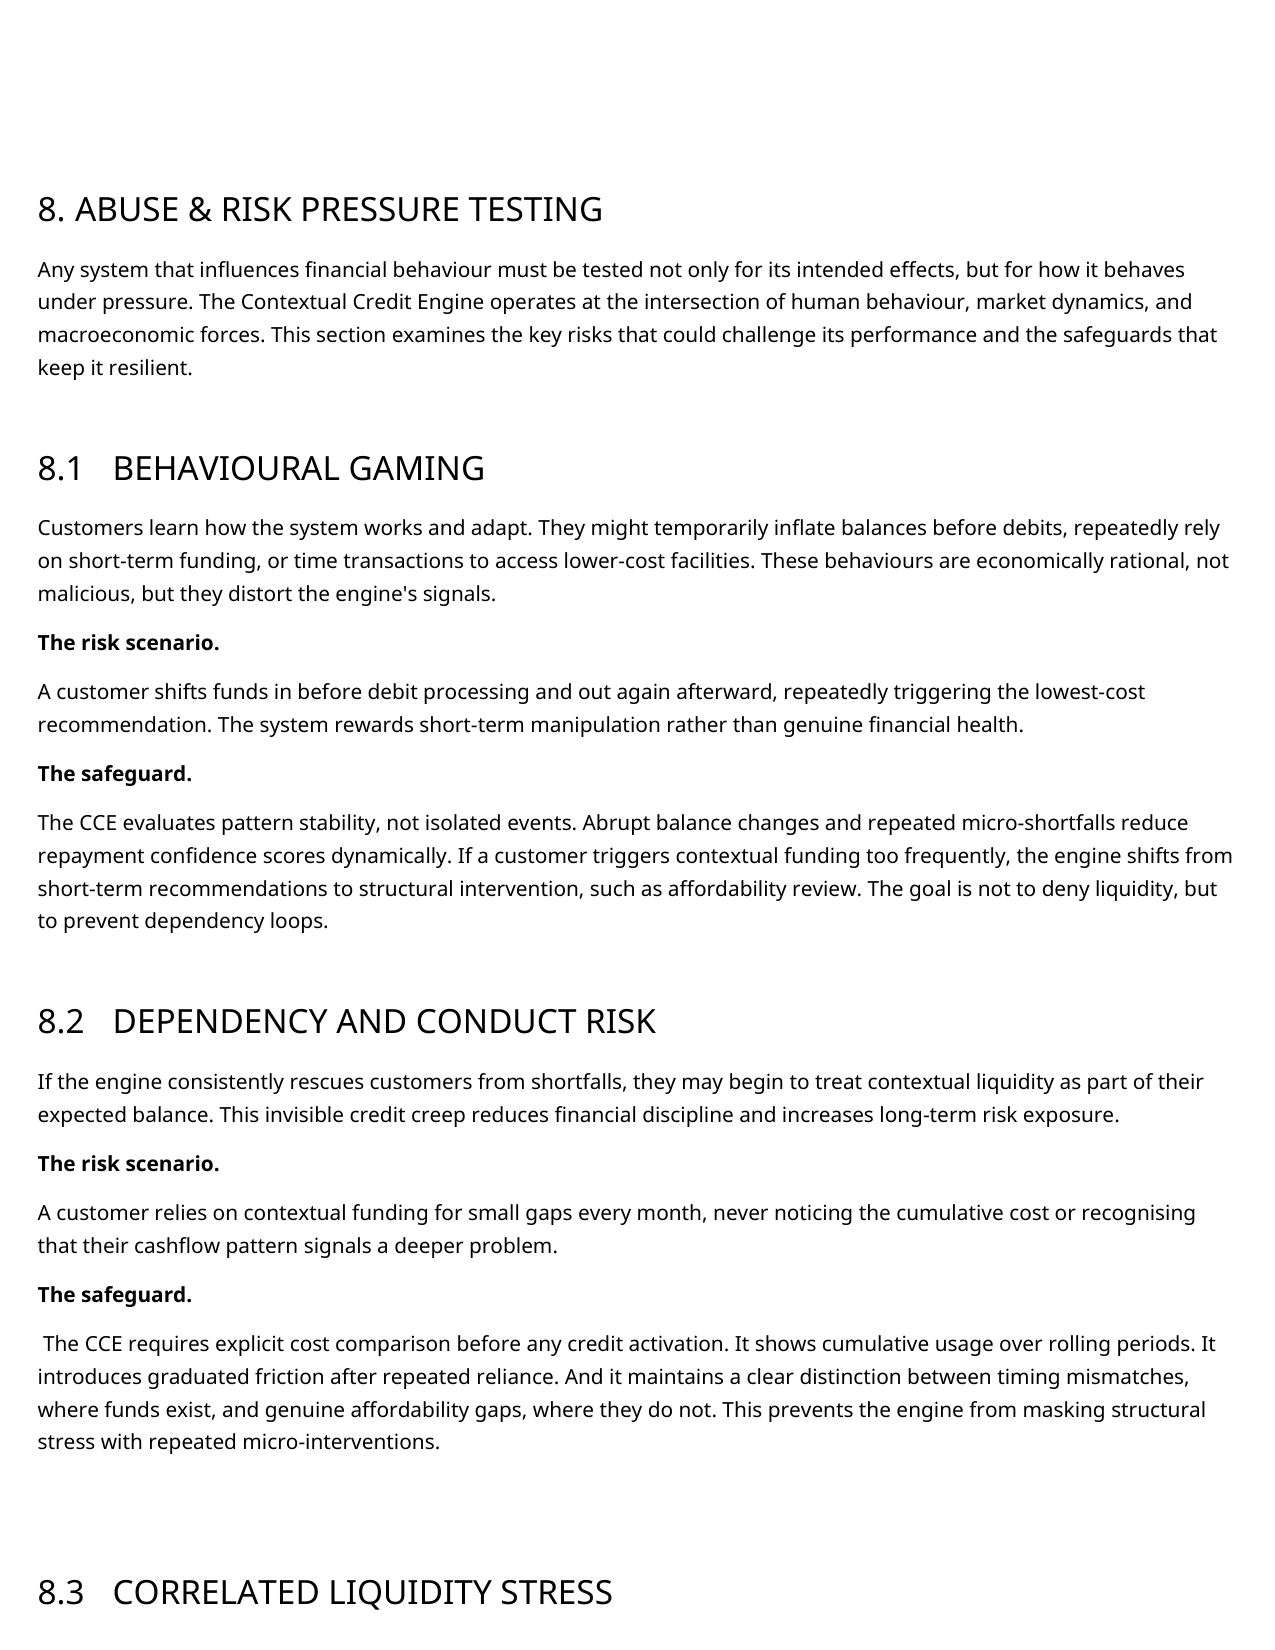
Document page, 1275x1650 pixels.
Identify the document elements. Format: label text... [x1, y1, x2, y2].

subtitle Dependency and Conduct Risk [37, 1001, 1237, 1042]
text If the engine consistently rescues customers from shortfalls, they may begin to treat contextual liquidity as part of their expected balance. This invisible credit creep reduces financial discipline and increases long-term risk exposure. [37, 1067, 1237, 1128]
subtitle Behavioural Gaming [37, 448, 1237, 488]
subtitle Correlated Liquidity Stress [37, 1572, 1237, 1612]
text Any system that influences financial behaviour must be tested not only for its intended effects, but for how it behaves under pressure. The Contextual Credit Engine operates at the intersection of human behaviour, market dynamics, and macroeconomic forces. This section examines the key risks that could challenge its performance and the safeguards that keep it resilient. [37, 255, 1237, 381]
text A customer shifts funds in before debit processing and out again afterward, repeatedly triggering the lowest-cost recommendation. The system rewards short-term manipulation rather than genuine financial health. [37, 677, 1237, 738]
text A customer relies on contextual funding for small gaps every month, never noticing the cumulative cost or recognising that their cashflow pattern signals a deeper problem. [37, 1198, 1237, 1259]
subtitle Abuse & Risk Pressure Testing [37, 189, 1237, 230]
text The safeguard. [37, 1280, 1237, 1309]
text The CCE evaluates pattern stability, not isolated events. Abrupt balance changes and repeated micro-shortfalls reduce repayment confidence scores dynamically. If a customer triggers contextual funding too frequently, the engine shifts from short-term recommendations to structural intervention, such as affordability review. The goal is not to deny liquidity, but to prevent dependency loops. [37, 808, 1237, 935]
text Customers learn how the system works and adapt. They might temporarily inflate balances before debits, repeatedly rely on short-term funding, or time transactions to access lower-cost facilities. These behaviours are economically rational, not malicious, but they distort the engine's signals. [37, 513, 1237, 607]
text The safeguard. [37, 759, 1237, 788]
text The CCE requires explicit cost comparison before any credit activation. It shows cumulative usage over rolling periods. It introduces graduated friction after repeated reliance. And it maintains a clear distinction between timing mismatches, where funds exist, and genuine affordability gaps, where they do not. This prevents the engine from masking structural stress with repeated micro-interventions. [37, 1329, 1237, 1456]
text The risk scenario. [37, 628, 1237, 656]
text The risk scenario. [37, 1149, 1237, 1177]
